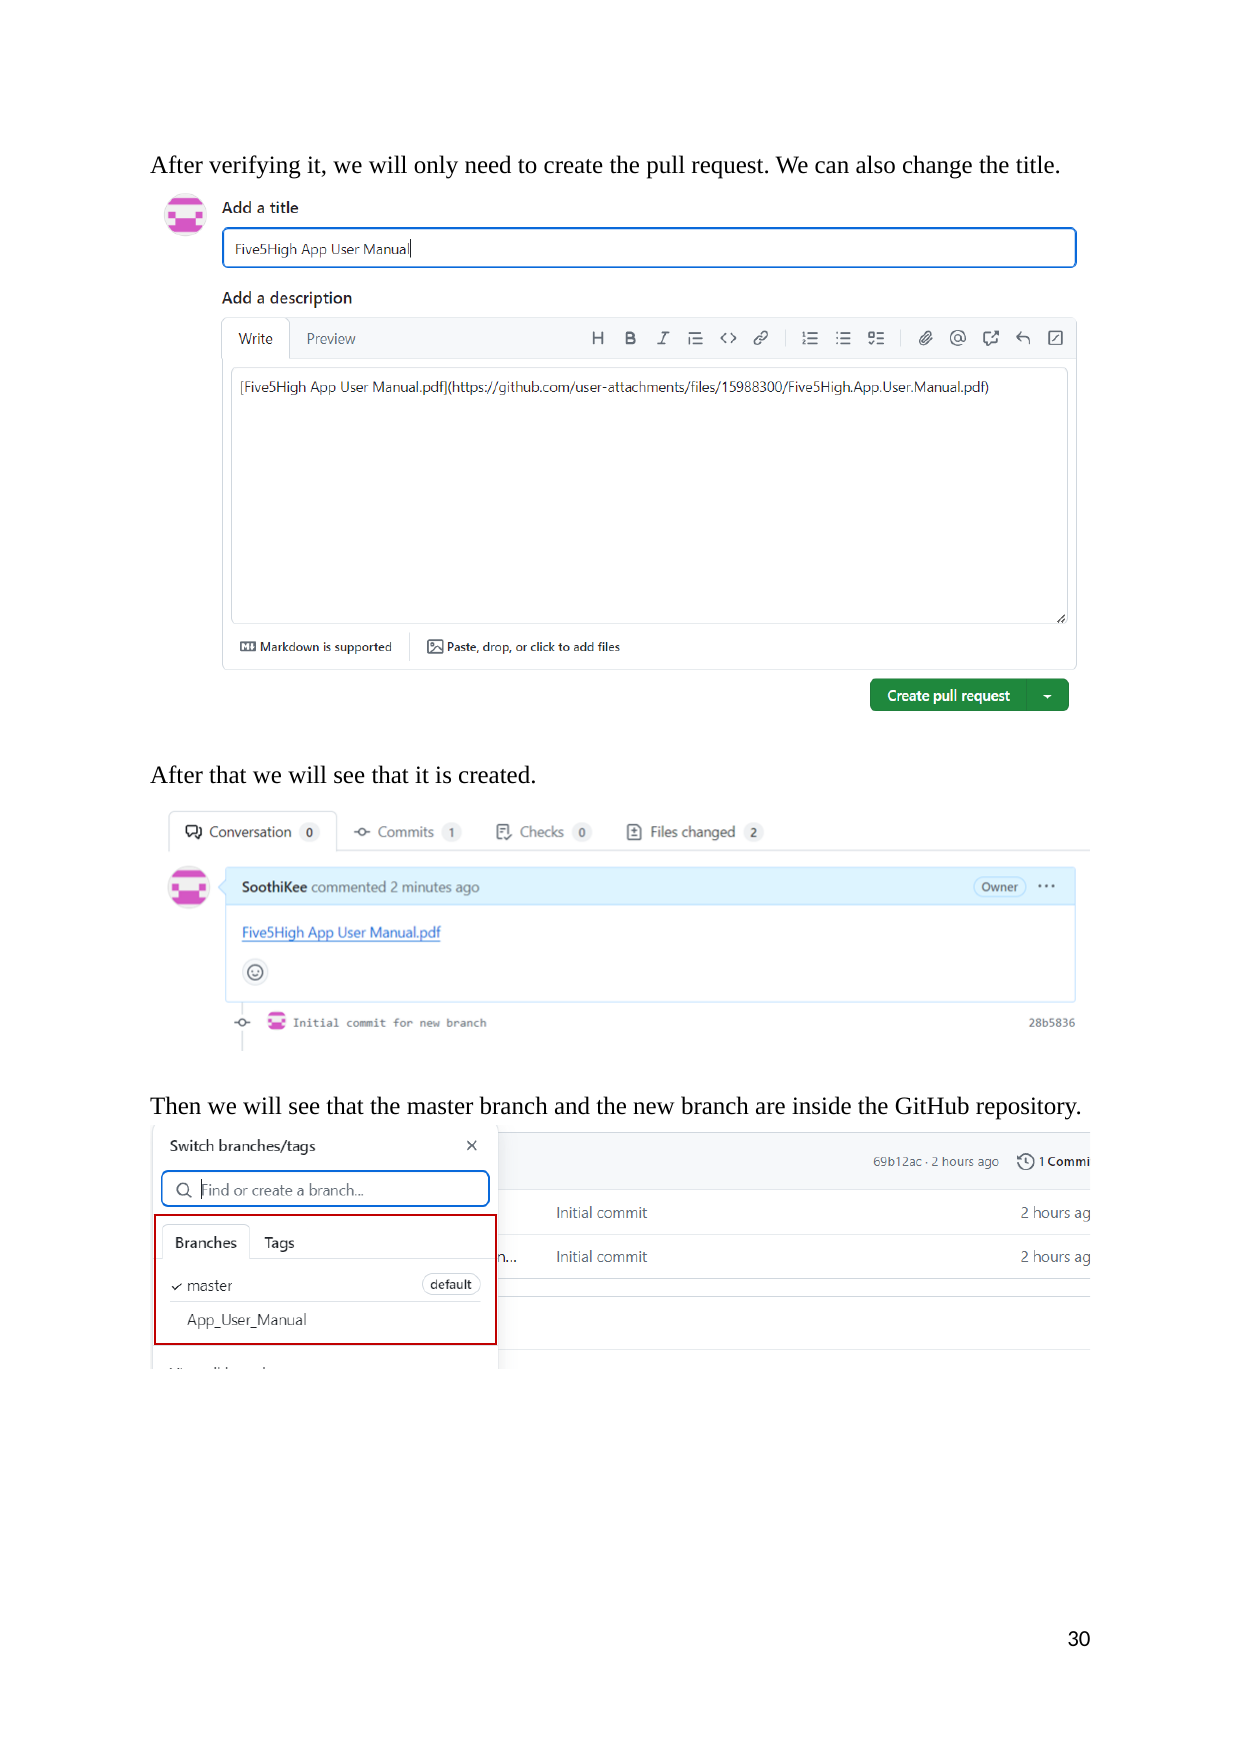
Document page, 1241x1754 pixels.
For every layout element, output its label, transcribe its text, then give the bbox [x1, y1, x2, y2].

picture [150, 180, 1091, 715]
text Then we will see that the master branch and the new branch are inside the GitHub repository. [150, 1091, 1090, 1119]
text After that we will see that it is created. [150, 760, 1090, 788]
text After verifying it, we will only need to create the pull request. We can also change the title. [150, 150, 1090, 180]
picture [150, 1125, 1091, 1369]
picture [150, 794, 1090, 1051]
